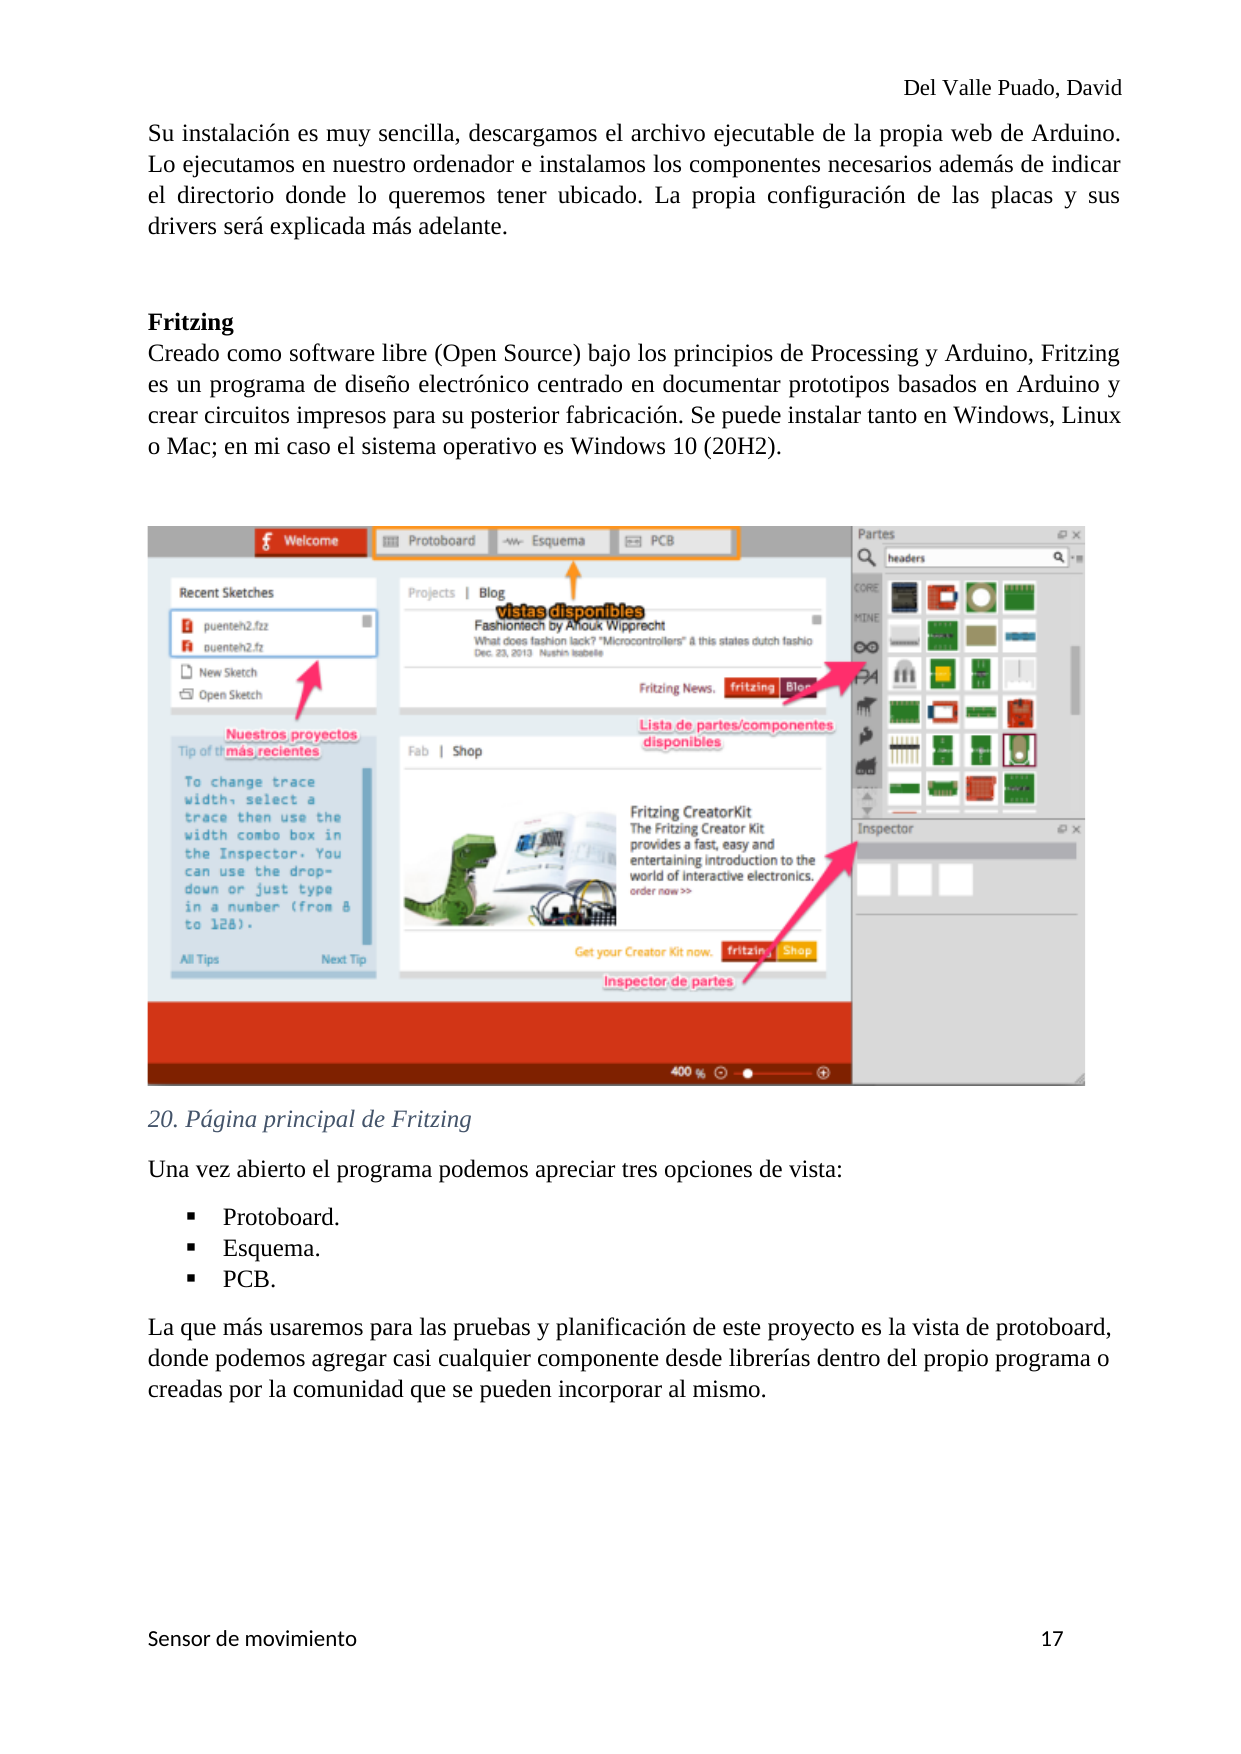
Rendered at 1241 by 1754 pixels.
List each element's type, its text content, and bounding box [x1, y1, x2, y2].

text La que más usaremos para las pruebas y planificación de este proyecto es la vista de protoboard, donde podemos agregar casi cualquier componente desde librerías dentro del propio programa o creadas por la comunidad que se pueden incorporar al mismo. [148, 1312, 1122, 1402]
list Protoboard. [185, 1202, 1122, 1231]
text Creado como software libre (Open Source) bajo los principios de Processing y Arduino, Fritzing es un programa de diseño electrónico centrado en documentar prototipos basados en Arduino y crear circuitos impresos para su posterior fabricación. Se puede instalar tanto en Windows, Linux o Mac; en mi caso el sistema operativo es Windows 10 (20H2). [148, 338, 1122, 459]
subtitle Fritzing [148, 307, 1122, 335]
text Una vez abierto el programa podemos apreciar tres opciones de vista: [148, 1154, 1122, 1183]
text 20. Página principal de Fritzing [148, 1104, 1122, 1133]
text Su instalación es muy sencilla, descargamos el archivo ejecutable de la propia web de Arduino. Lo ejecutamos en nuestro ordenador e instalamos los componentes necesarios además de indicar el directorio donde lo queremos tener ubicado. La propia configuración de las placas y sus drivers será explicada más adelante. [148, 118, 1122, 240]
list Esquema. [185, 1233, 1122, 1262]
list PCB. [185, 1264, 1122, 1293]
picture [147, 526, 1086, 1086]
